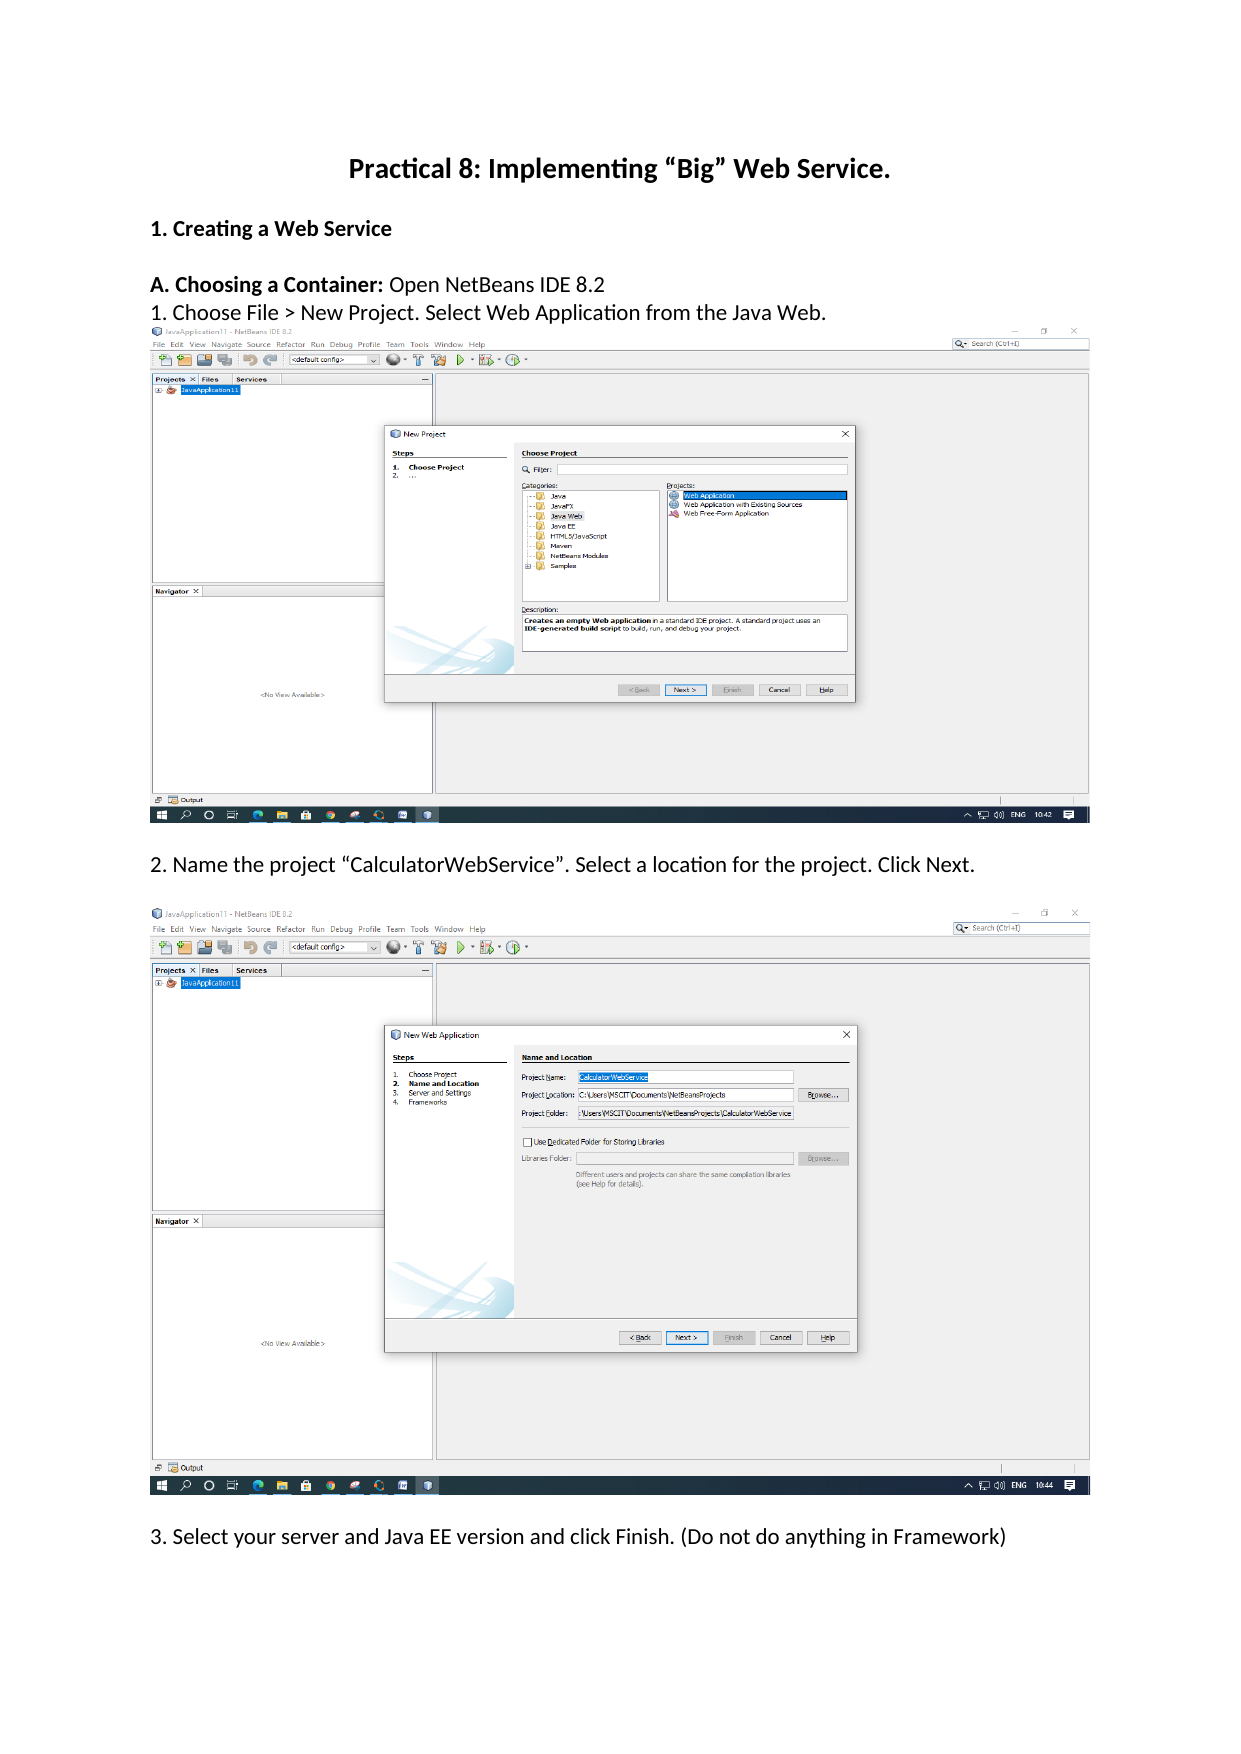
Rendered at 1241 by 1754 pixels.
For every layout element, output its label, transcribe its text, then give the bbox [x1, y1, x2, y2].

text 2. Name the project “CalculatorWebService”. Select a location for the project. Click Next. [150, 851, 1090, 878]
text 1. Creating a Web Service [150, 214, 1090, 242]
text 3. Select your server and Java EE version and click Finish. (Do not do anything in Framework) [150, 1522, 1090, 1550]
text 1. Choose File > New Project. Select Web Application from the Java Web. [150, 298, 1090, 325]
picture [150, 325, 1090, 823]
text A. Choosing a Container: Open NetBeans IDE 8.2 [150, 270, 1090, 298]
text Practical 8: Implementing “Big” Web Service. [150, 150, 1090, 186]
picture [150, 906, 1091, 1495]
